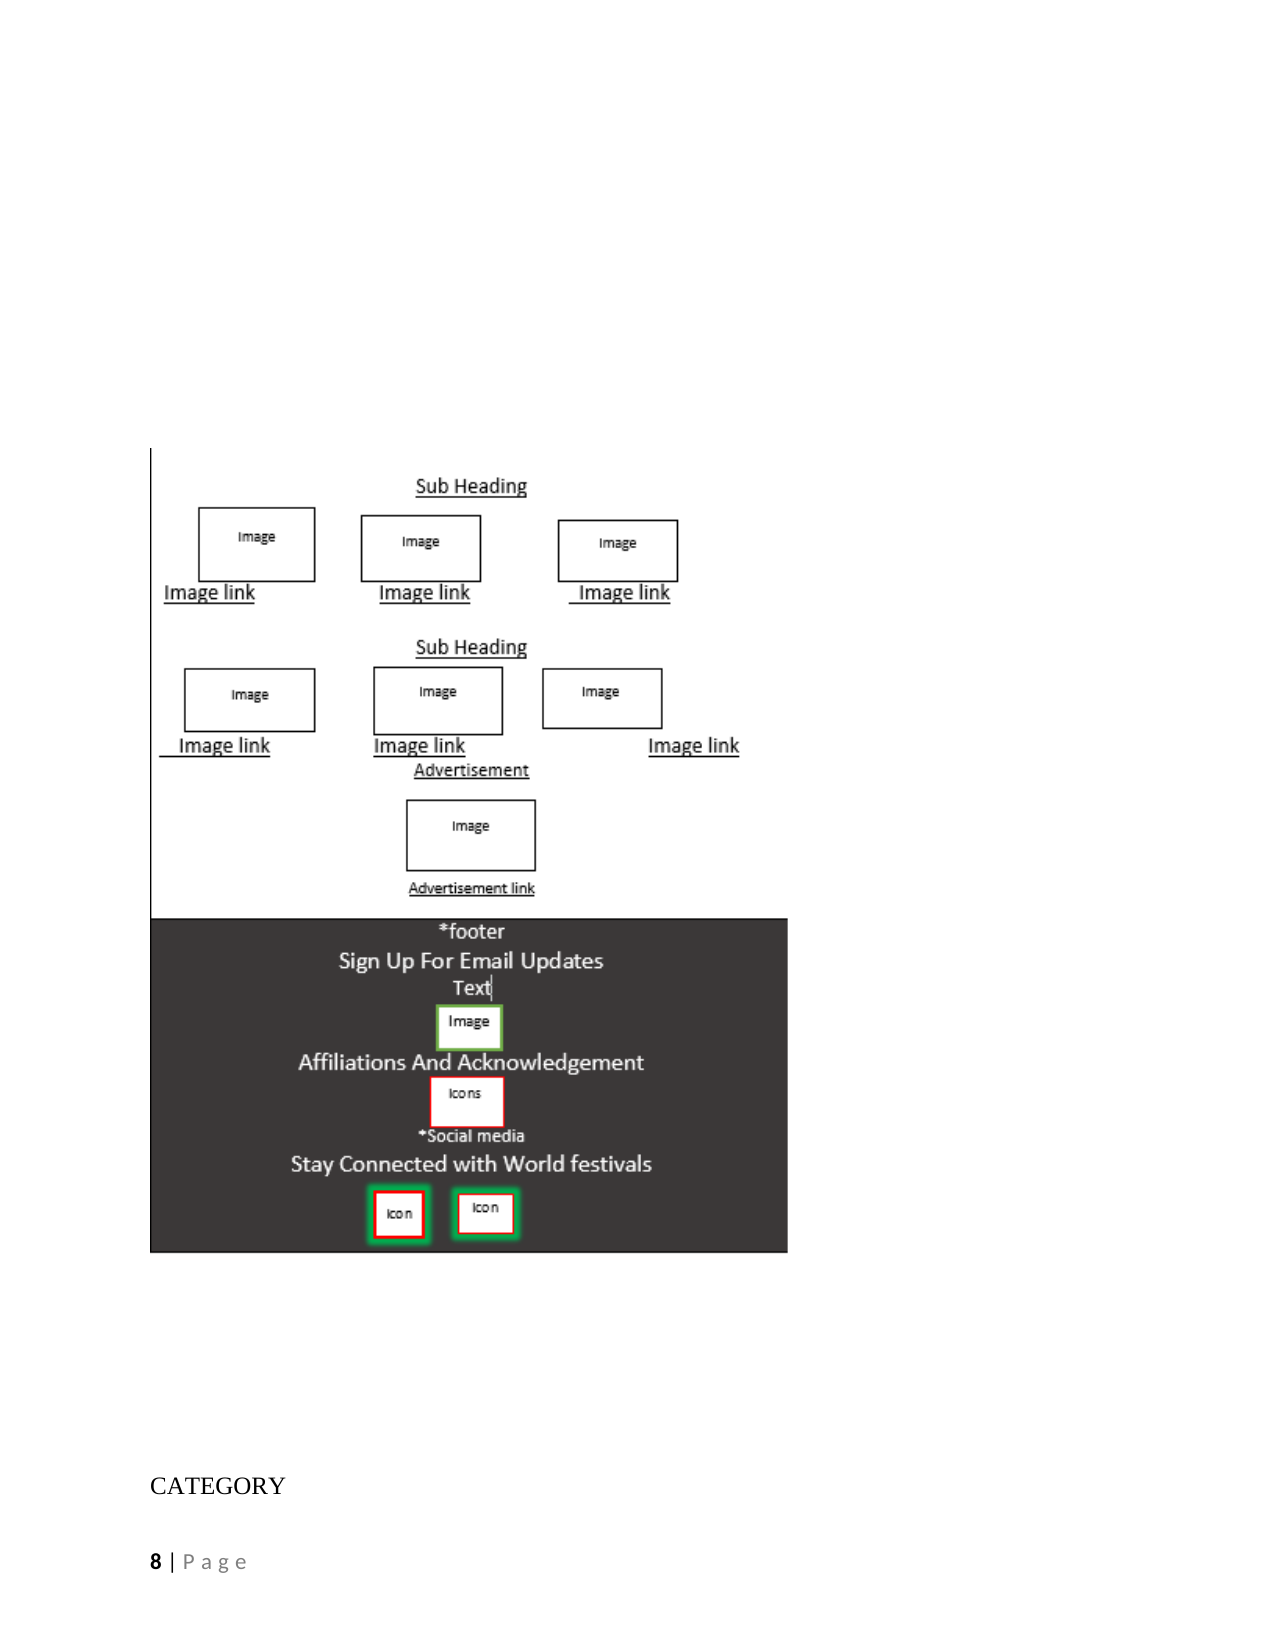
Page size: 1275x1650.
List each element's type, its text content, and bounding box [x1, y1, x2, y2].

picture [150, 448, 788, 1261]
text CATEGORY [150, 1471, 1125, 1499]
